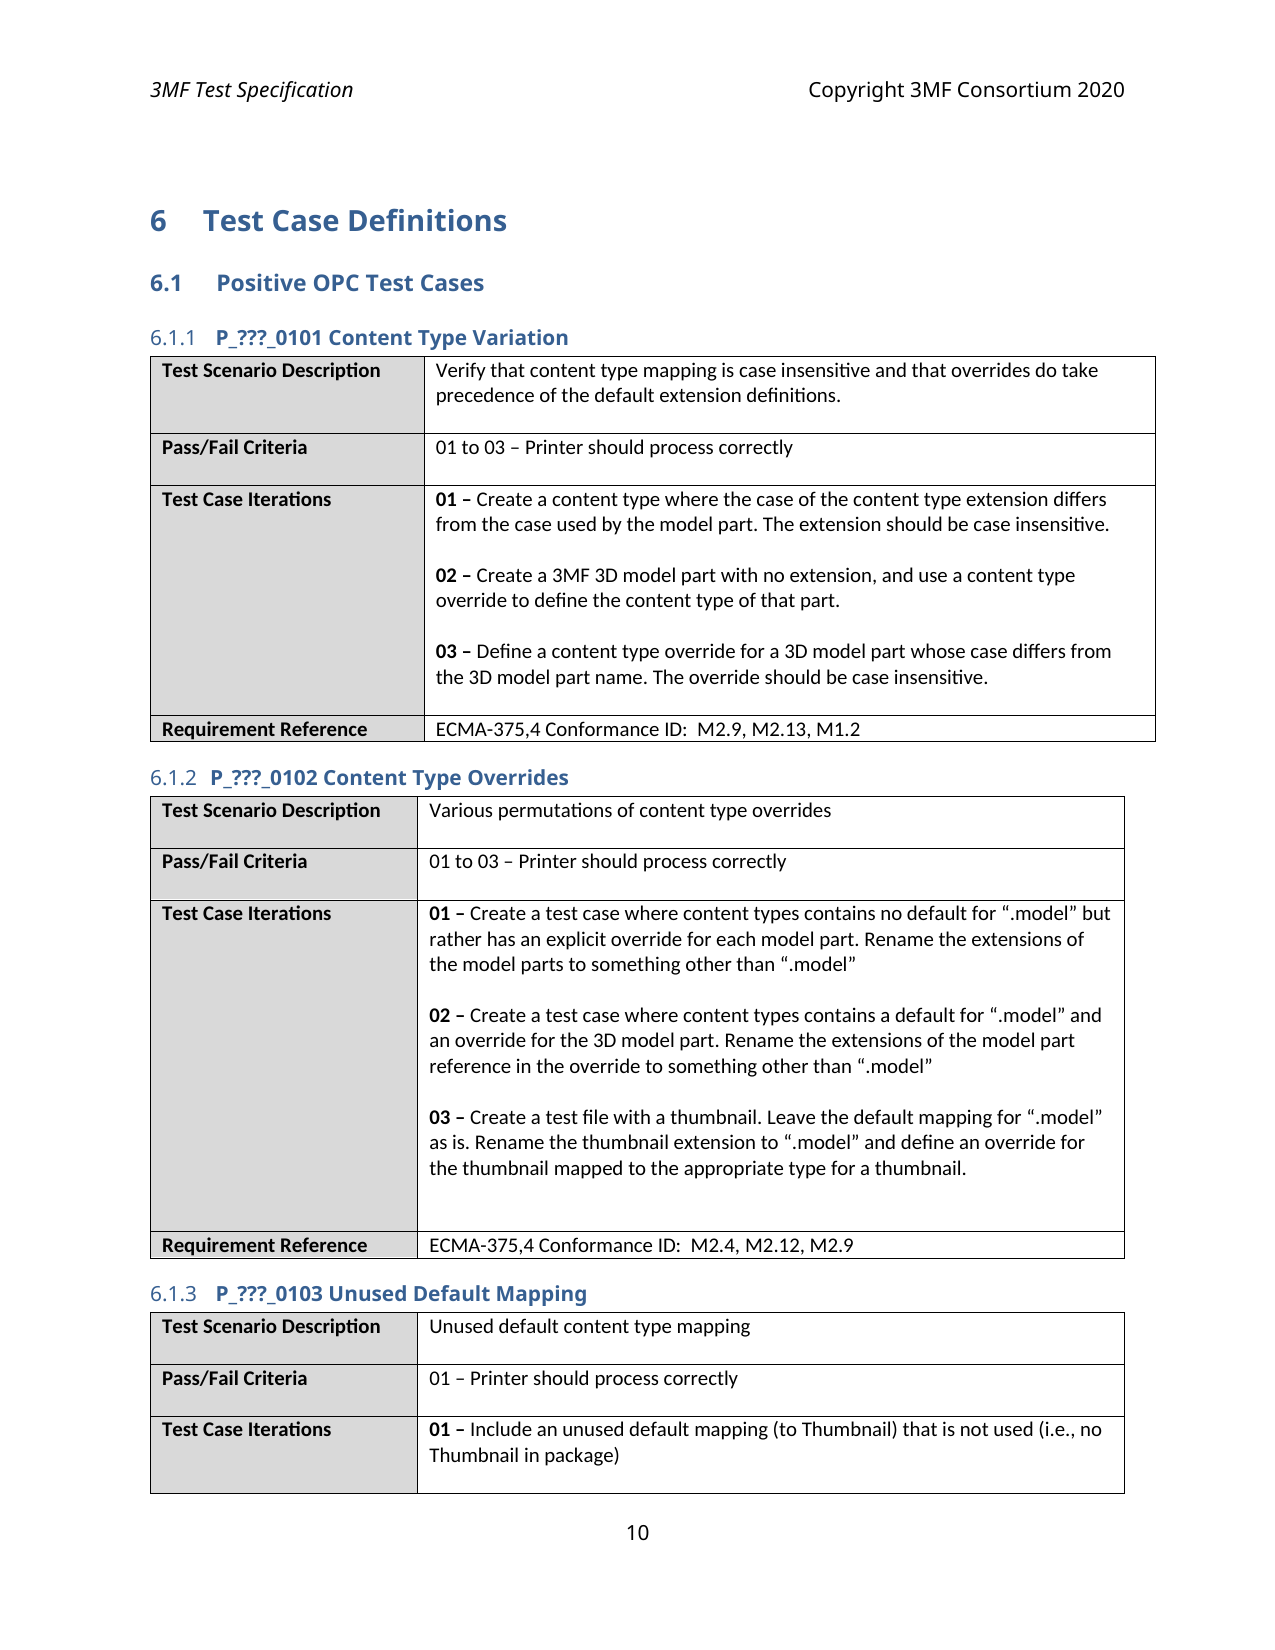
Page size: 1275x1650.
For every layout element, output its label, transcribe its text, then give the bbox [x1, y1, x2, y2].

table_cell 01 – Create a content type where the case of the content type extension differs from the case used by the model part. The extension should be case insensitive. 02 – Create a 3MF 3D model part with no extension, and use a content type override to define the content type of that part. 03 – Define a content type override for a 3D model part whose case differs from the 3D model part name. The override should be case insensitive. [425, 486, 1155, 715]
table_cell Pass/Fail Criteria [151, 849, 417, 899]
table_header Test Scenario Description [151, 1313, 417, 1364]
subtitle Positive OPC Test Cases [150, 266, 1125, 298]
table_header Various permutations of content type overrides [418, 797, 1124, 848]
table_cell Pass/Fail Criteria [151, 1365, 417, 1416]
table_cell Test Case Iterations [151, 1417, 417, 1493]
subtitle P_???_0101 Content Type Variation [150, 323, 1125, 352]
table_cell ECMA-375,4 Conformance ID: M2.9, M2.13, M1.2 [425, 716, 1155, 741]
table_header Test Scenario Description [151, 797, 417, 848]
table_header Unused default content type mapping [418, 1313, 1124, 1364]
subtitle P_???_0103 Unused Default Mapping [150, 1279, 1125, 1308]
table_cell 01 to 03 – Printer should process correctly [425, 434, 1155, 485]
subtitle P_???_0102 Content Type Overrides [150, 763, 1125, 792]
table_cell Test Case Iterations [151, 901, 417, 1231]
table_cell Requirement Reference [151, 1232, 417, 1257]
table_cell 01 – Include an unused default mapping (to Thumbnail) that is not used (i.e., no Thumbnail in package) [418, 1417, 1124, 1493]
table_cell Requirement Reference [151, 716, 424, 741]
table_header Test Scenario Description [151, 357, 424, 433]
table_cell Test Case Iterations [151, 486, 424, 715]
table_cell Pass/Fail Criteria [151, 434, 424, 485]
table_cell 01 to 03 – Printer should process correctly [418, 849, 1124, 899]
subtitle Test Case Definitions [150, 200, 1125, 240]
table_header Verify that content type mapping is case insensitive and that overrides do take precedence of the default extension definitions. [425, 357, 1155, 433]
table_cell ECMA-375,4 Conformance ID: M2.4, M2.12, M2.9 [418, 1232, 1124, 1257]
table_cell 01 – Create a test case where content types contains no default for “.model” but rather has an explicit override for each model part. Rename the extensions of the model parts to something other than “.model” 02 – Create a test case where content types contains a default for “.model” and an override for the 3D model part. Rename the extensions of the model part reference in the override to something other than “.model” 03 – Create a test file with a thumbnail. Leave the default mapping for “.model” as is. Rename the thumbnail extension to “.model” and define an override for the thumbnail mapped to the appropriate type for a thumbnail. [418, 901, 1124, 1231]
table_cell 01 – Printer should process correctly [418, 1365, 1124, 1416]
